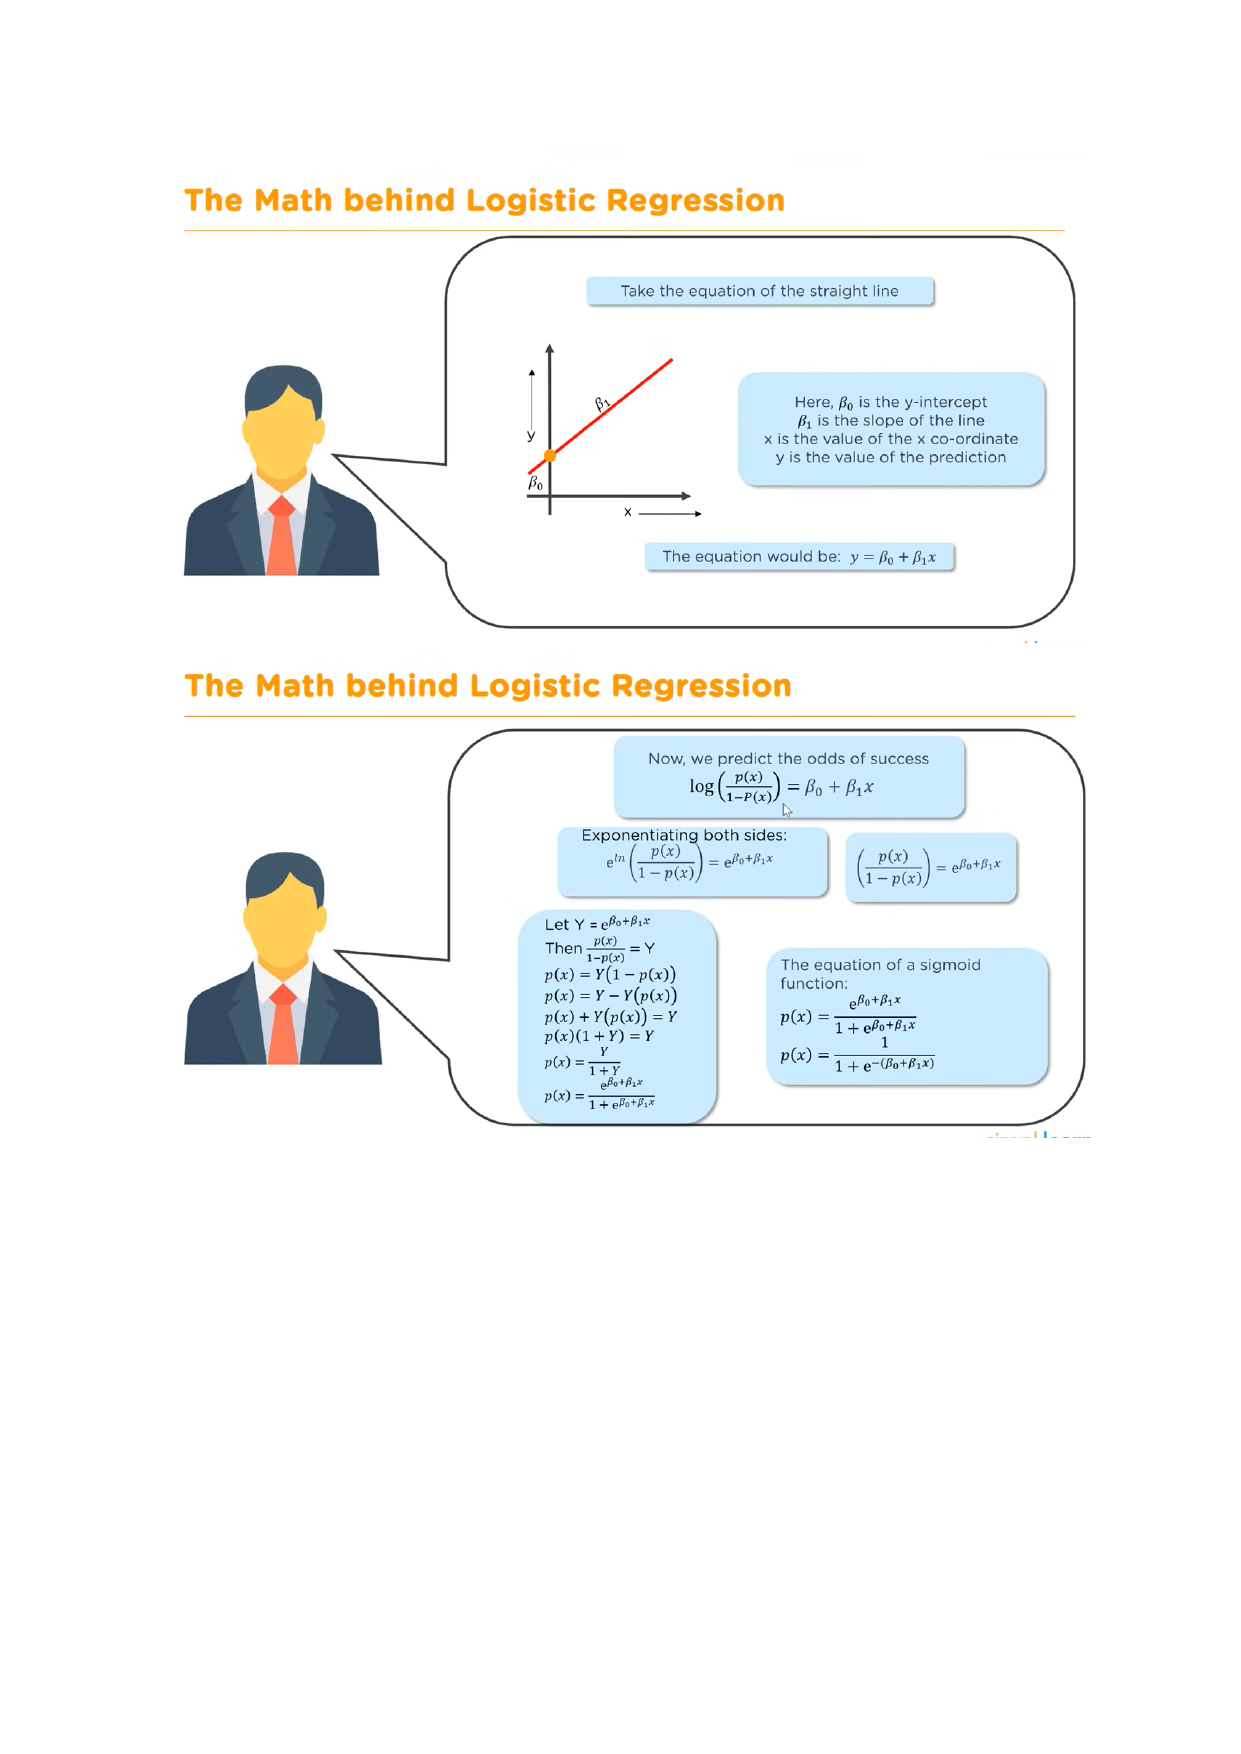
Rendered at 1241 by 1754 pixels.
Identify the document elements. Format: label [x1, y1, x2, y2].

picture [150, 645, 1091, 1138]
picture [150, 150, 1091, 643]
